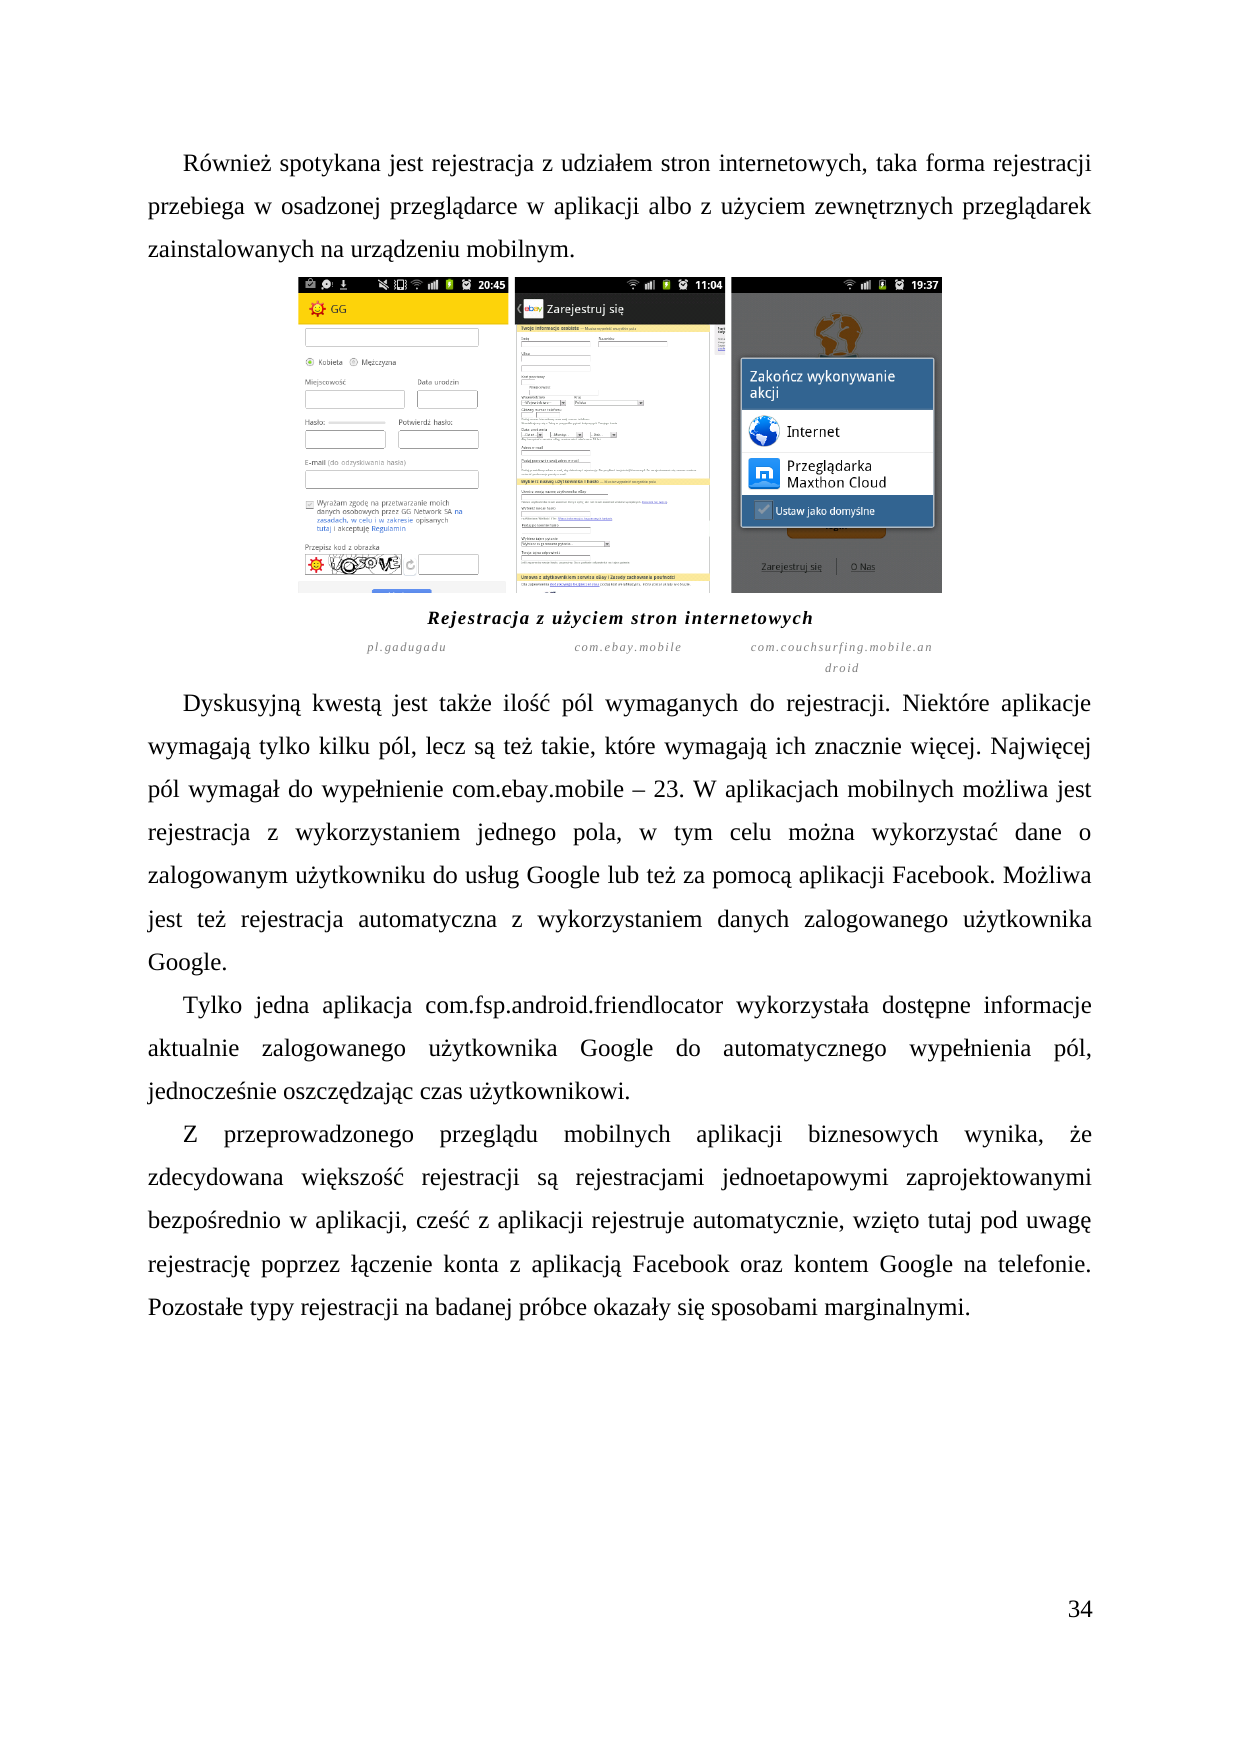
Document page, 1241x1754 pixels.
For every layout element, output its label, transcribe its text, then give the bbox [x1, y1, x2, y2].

subtitle Rejestracja z użyciem stron internetowych [148, 607, 1092, 629]
text Dyskusyjną kwestą jest także ilość pól wymaganych do rejestracji. Niektóre aplikacje wymagają tylko kilku pól, lecz są też takie, które wymagają ich znacznie więcej. Najwięcej pól wymagał do wypełnienie com.ebay.mobile – 23. W aplikacjach mobilnych możliwa jest rejestracja z wykorzystaniem jednego pola, w tym celu można wykorzystać dane o zalogowanym użytkowniku do usług Google lub też za pomocą aplikacji Facebook. Możliwa jest też rejestracja automatyczna z wykorzystaniem danych zalogowanego użytkownika Google. [148, 688, 1092, 976]
table_header com.couchsurfing.mobile.android [738, 639, 945, 688]
text Z przeprowadzonego przeglądu mobilnych aplikacji biznesowych wynika, że zdecydowana większość rejestracji są rejestracjami jednoetapowymi zaprojektowanymi bezpośrednio w aplikacji, cześć z aplikacji rejestruje automatycznie, wzięto tutaj pod uwagę rejestrację poprzez łączenie konta z aplikacją Facebook oraz kontem Google na telefonie. Pozostałe typy rejestracji na badanej próbce okazały się sposobami marginalnymi. [148, 1119, 1092, 1321]
picture [514, 277, 726, 593]
text Tylko jedna aplikacja com.fsp.android.friendlocator wykorzystała dostępne informacje aktualnie zalogowanego użytkownika Google do automatycznego wypełnienia pól, jednocześnie oszczędzając czas użytkownikowi. [148, 990, 1092, 1105]
table_header com.ebay.mobile [517, 639, 738, 688]
text Również spotykana jest rejestracja z udziałem stron internetowych, taka forma rejestracji przebiega w osadzonej przeglądarce w aplikacji albo z użyciem zewnętrznych przeglądarek zainstalowanych na urządzeniu mobilnym. [148, 148, 1092, 263]
table_header pl.gadugadu [295, 639, 517, 688]
picture [731, 277, 942, 593]
picture [298, 277, 509, 593]
